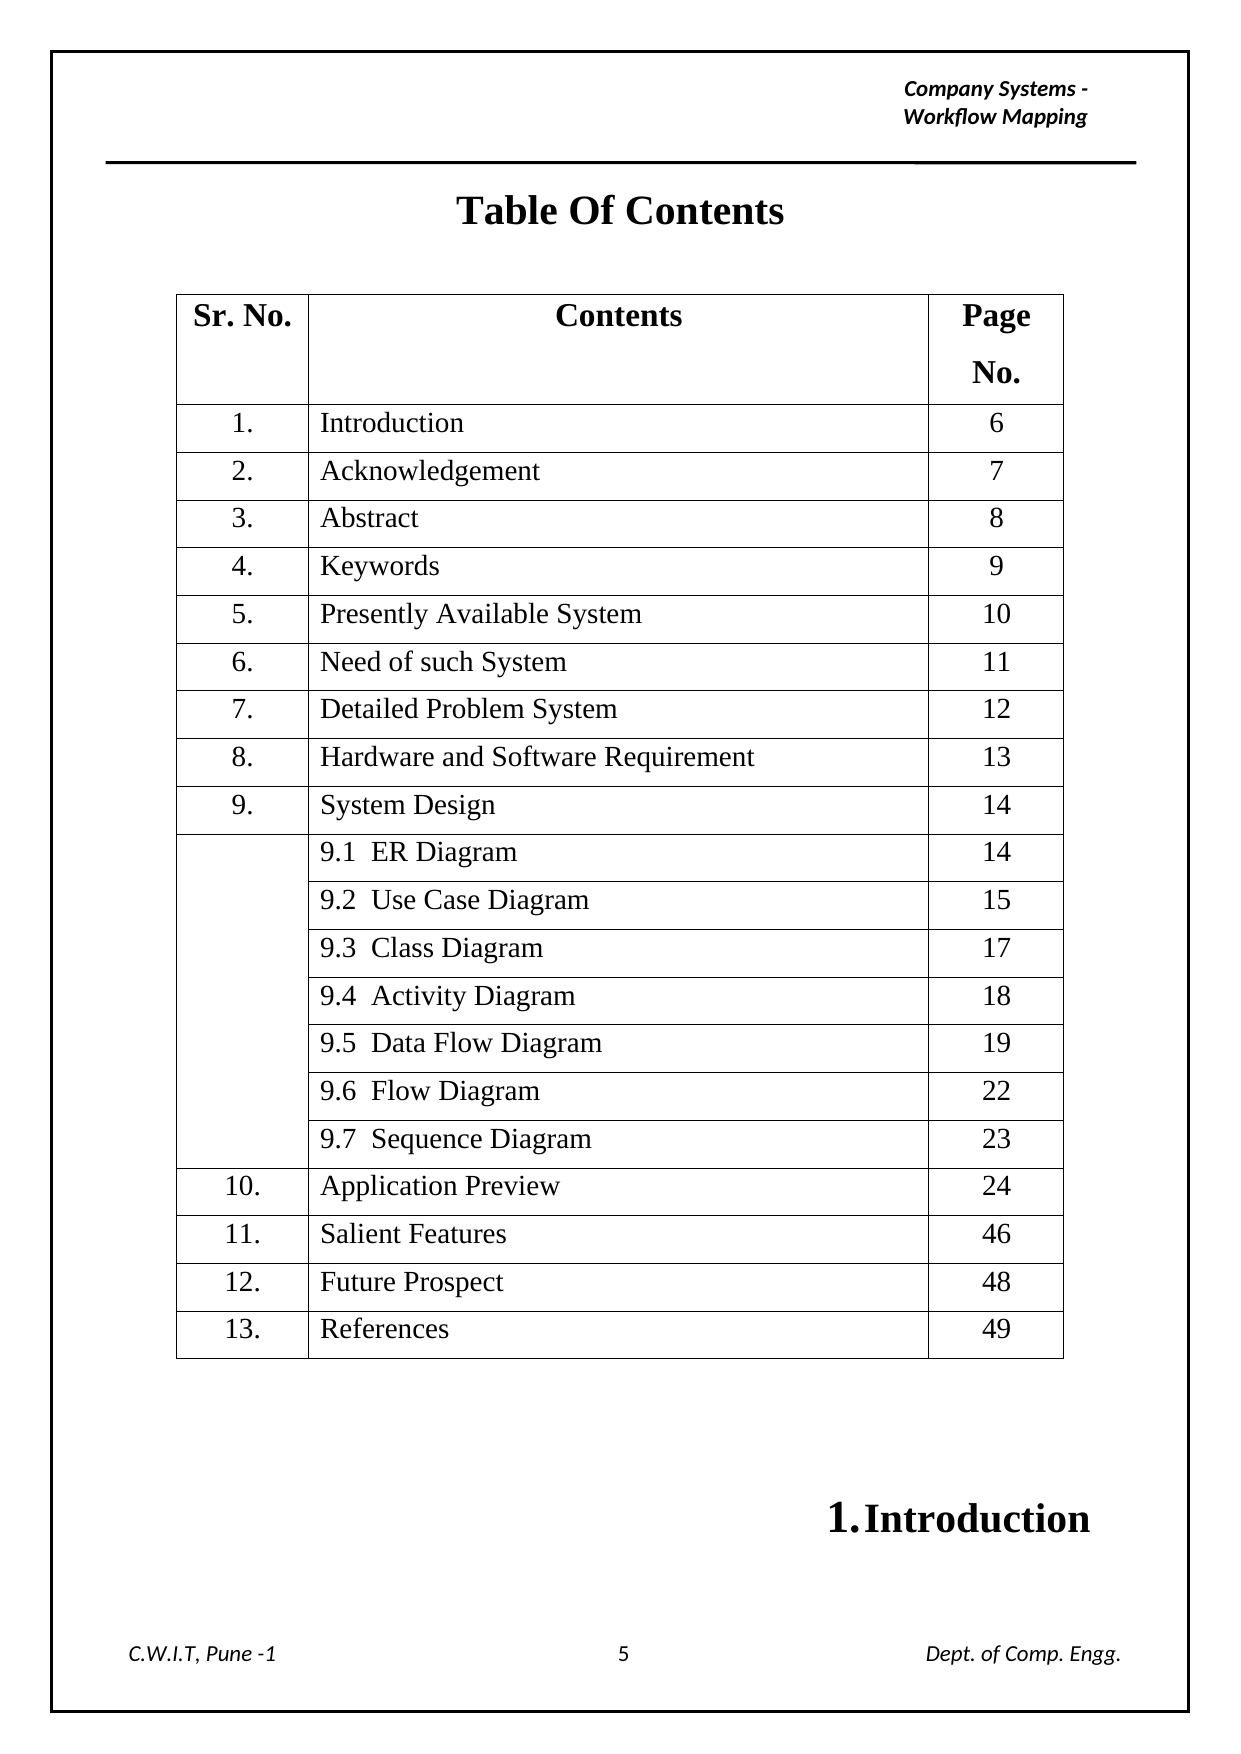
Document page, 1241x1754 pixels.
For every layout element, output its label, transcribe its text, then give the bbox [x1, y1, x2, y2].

table_cell Application Preview [309, 1169, 928, 1215]
table_cell 22 [929, 1073, 1063, 1120]
table_cell 9 [929, 548, 1063, 595]
table_cell 17 [929, 930, 1063, 977]
table_cell 12 [929, 691, 1063, 738]
list Introduction [187, 1490, 1090, 1543]
table_cell 5. [177, 596, 308, 643]
table_cell 9.3 Class Diagram [309, 930, 928, 977]
table_cell 18 [929, 978, 1063, 1024]
table_cell Introduction [309, 405, 928, 452]
table_cell 4. [177, 548, 308, 595]
table_cell 14 [929, 835, 1063, 881]
table_cell 10 [929, 596, 1063, 643]
table_header Page No. [929, 295, 1063, 404]
table_cell Keywords [309, 548, 928, 595]
table_cell System Design [309, 787, 928, 833]
table_cell 48 [929, 1264, 1063, 1311]
table_cell 9.4 Activity Diagram [309, 978, 928, 1024]
table_cell 46 [929, 1216, 1063, 1263]
table_header Contents [309, 295, 928, 404]
table_cell 9.5 Data Flow Diagram [309, 1025, 928, 1072]
table_cell 9. [177, 787, 308, 833]
table_cell 14 [929, 787, 1063, 833]
table_cell 11 [929, 644, 1063, 690]
table_cell 9.1 ER Diagram [309, 835, 928, 881]
table_cell Presently Available System [309, 596, 928, 643]
text Table Of Contents [150, 186, 1090, 234]
table_cell 19 [929, 1025, 1063, 1072]
table_cell 3. [177, 501, 308, 547]
table_cell 6. [177, 644, 308, 690]
table_cell 2. [177, 453, 308, 499]
table_cell 8. [177, 739, 308, 786]
table_cell 24 [929, 1169, 1063, 1215]
table_cell 9.6 Flow Diagram [309, 1073, 928, 1120]
table_cell 7 [929, 453, 1063, 499]
table_cell 15 [929, 882, 1063, 929]
table_cell Acknowledgement [309, 453, 928, 499]
table_cell 23 [929, 1121, 1063, 1167]
table_cell Need of such System [309, 644, 928, 690]
table_cell References [309, 1312, 928, 1358]
table_cell 11. [177, 1216, 308, 1263]
table_cell Abstract [309, 501, 928, 547]
table_cell Detailed Problem System [309, 691, 928, 738]
table_cell Future Prospect [309, 1264, 928, 1311]
table_cell 10. [177, 1169, 308, 1215]
table_cell 8 [929, 501, 1063, 547]
table_cell Salient Features [309, 1216, 928, 1263]
table_cell 49 [929, 1312, 1063, 1358]
table_cell 9.7 Sequence Diagram [309, 1121, 928, 1167]
table_cell 6 [929, 405, 1063, 452]
table_cell Hardware and Software Requirement [309, 739, 928, 786]
table_cell 1. [177, 405, 308, 452]
table_cell 13. [177, 1312, 308, 1358]
table_header Sr. No. [177, 295, 308, 404]
table_cell [177, 835, 308, 1167]
table_cell 9.2 Use Case Diagram [309, 882, 928, 929]
table_cell 7. [177, 691, 308, 738]
table_cell 12. [177, 1264, 308, 1311]
table_cell 13 [929, 739, 1063, 786]
